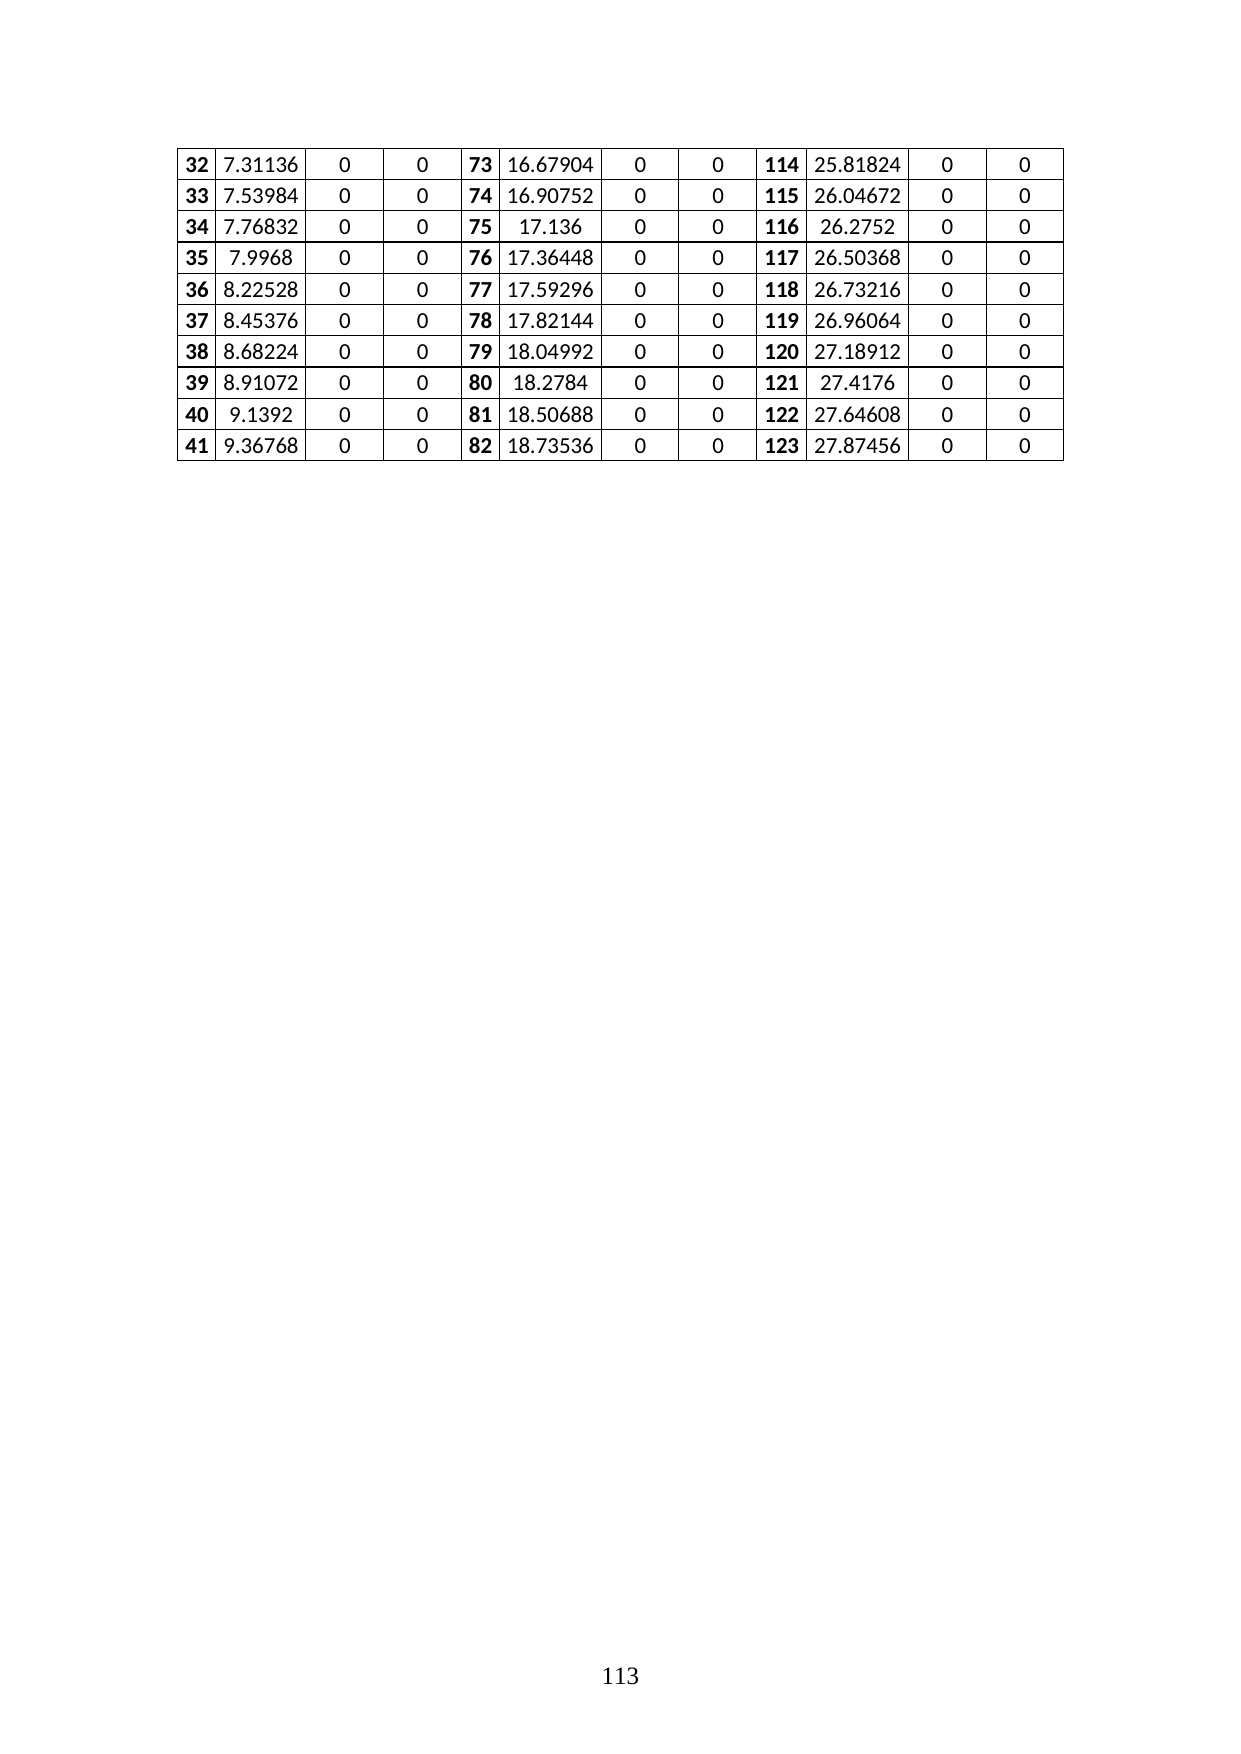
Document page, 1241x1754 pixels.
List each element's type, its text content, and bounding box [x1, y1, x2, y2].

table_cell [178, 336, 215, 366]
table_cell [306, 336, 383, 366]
table_cell 75 [462, 211, 499, 241]
table_cell 0 [987, 149, 1063, 179]
table_cell 0 [679, 180, 756, 210]
table_cell 0 [679, 149, 756, 179]
table_cell 114 [757, 149, 806, 179]
table_cell 7.9968 [216, 243, 305, 273]
table_cell 17.36448 [500, 243, 601, 273]
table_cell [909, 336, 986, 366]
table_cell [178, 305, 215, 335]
table_cell 74 [462, 180, 499, 210]
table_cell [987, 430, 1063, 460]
table_cell 16.67904 [500, 149, 601, 179]
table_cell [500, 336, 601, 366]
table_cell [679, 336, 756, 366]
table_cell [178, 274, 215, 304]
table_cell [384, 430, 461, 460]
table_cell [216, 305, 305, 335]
table_cell 17.136 [500, 211, 601, 241]
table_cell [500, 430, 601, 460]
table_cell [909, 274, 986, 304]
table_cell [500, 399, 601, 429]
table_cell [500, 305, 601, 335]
table_cell 0 [384, 149, 461, 179]
table_cell 0 [384, 243, 461, 273]
table_cell 0 [602, 149, 678, 179]
table_cell 0 [987, 211, 1063, 241]
table_cell 33 [178, 180, 215, 210]
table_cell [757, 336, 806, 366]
table_cell 0 [602, 211, 678, 241]
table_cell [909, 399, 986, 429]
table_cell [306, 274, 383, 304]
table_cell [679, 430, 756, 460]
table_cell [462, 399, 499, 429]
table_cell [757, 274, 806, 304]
table_cell 116 [757, 211, 806, 241]
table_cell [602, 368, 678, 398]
table_cell 0 [306, 211, 383, 241]
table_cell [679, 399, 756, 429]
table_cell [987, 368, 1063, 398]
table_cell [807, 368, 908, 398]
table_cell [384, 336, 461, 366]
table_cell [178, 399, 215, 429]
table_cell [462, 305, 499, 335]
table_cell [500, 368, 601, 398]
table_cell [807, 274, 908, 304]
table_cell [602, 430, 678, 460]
table_cell 7.31136 [216, 149, 305, 179]
table_cell 0 [306, 243, 383, 273]
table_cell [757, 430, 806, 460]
table_cell 0 [306, 149, 383, 179]
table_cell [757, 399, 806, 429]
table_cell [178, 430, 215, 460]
table_cell 32 [178, 149, 215, 179]
table_cell 7.53984 [216, 180, 305, 210]
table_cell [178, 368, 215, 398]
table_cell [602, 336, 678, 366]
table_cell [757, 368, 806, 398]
table_cell 115 [757, 180, 806, 210]
table_cell 0 [384, 211, 461, 241]
table_cell 0 [909, 180, 986, 210]
table_cell 25.81824 [807, 149, 908, 179]
table_cell 16.90752 [500, 180, 601, 210]
table_cell 0 [679, 211, 756, 241]
table_cell 0 [909, 149, 986, 179]
table_cell 26.2752 [807, 211, 908, 241]
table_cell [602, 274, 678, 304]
table_cell 0 [602, 243, 678, 273]
table_cell 35 [178, 243, 215, 273]
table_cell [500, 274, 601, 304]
table_cell 26.50368 [807, 243, 908, 273]
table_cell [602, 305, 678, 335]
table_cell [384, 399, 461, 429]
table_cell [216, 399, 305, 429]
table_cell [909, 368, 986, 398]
table_cell 0 [384, 180, 461, 210]
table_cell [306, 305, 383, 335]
table_cell 34 [178, 211, 215, 241]
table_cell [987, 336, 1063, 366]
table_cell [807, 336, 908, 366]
table_cell 26.04672 [807, 180, 908, 210]
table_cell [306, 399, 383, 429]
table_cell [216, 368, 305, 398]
table_cell 0 [987, 180, 1063, 210]
table_cell 7.76832 [216, 211, 305, 241]
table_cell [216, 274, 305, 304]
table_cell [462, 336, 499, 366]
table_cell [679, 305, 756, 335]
table_cell 76 [462, 243, 499, 273]
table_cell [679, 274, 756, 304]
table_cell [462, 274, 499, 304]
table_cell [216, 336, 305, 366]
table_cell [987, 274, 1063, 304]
table_cell 117 [757, 243, 806, 273]
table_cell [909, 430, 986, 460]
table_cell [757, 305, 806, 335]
table_cell 0 [679, 243, 756, 273]
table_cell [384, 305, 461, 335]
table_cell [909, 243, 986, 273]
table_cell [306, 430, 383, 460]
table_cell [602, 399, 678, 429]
table_cell 73 [462, 149, 499, 179]
table_cell 0 [306, 180, 383, 210]
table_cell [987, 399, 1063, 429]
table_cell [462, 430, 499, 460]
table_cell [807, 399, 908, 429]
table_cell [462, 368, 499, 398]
table_cell 0 [909, 211, 986, 241]
table_cell 0 [602, 180, 678, 210]
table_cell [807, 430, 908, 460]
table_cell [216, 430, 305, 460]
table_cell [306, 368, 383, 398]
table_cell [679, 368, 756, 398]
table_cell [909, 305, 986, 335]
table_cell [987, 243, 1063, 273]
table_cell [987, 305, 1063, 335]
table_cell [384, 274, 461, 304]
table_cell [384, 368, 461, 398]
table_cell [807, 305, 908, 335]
